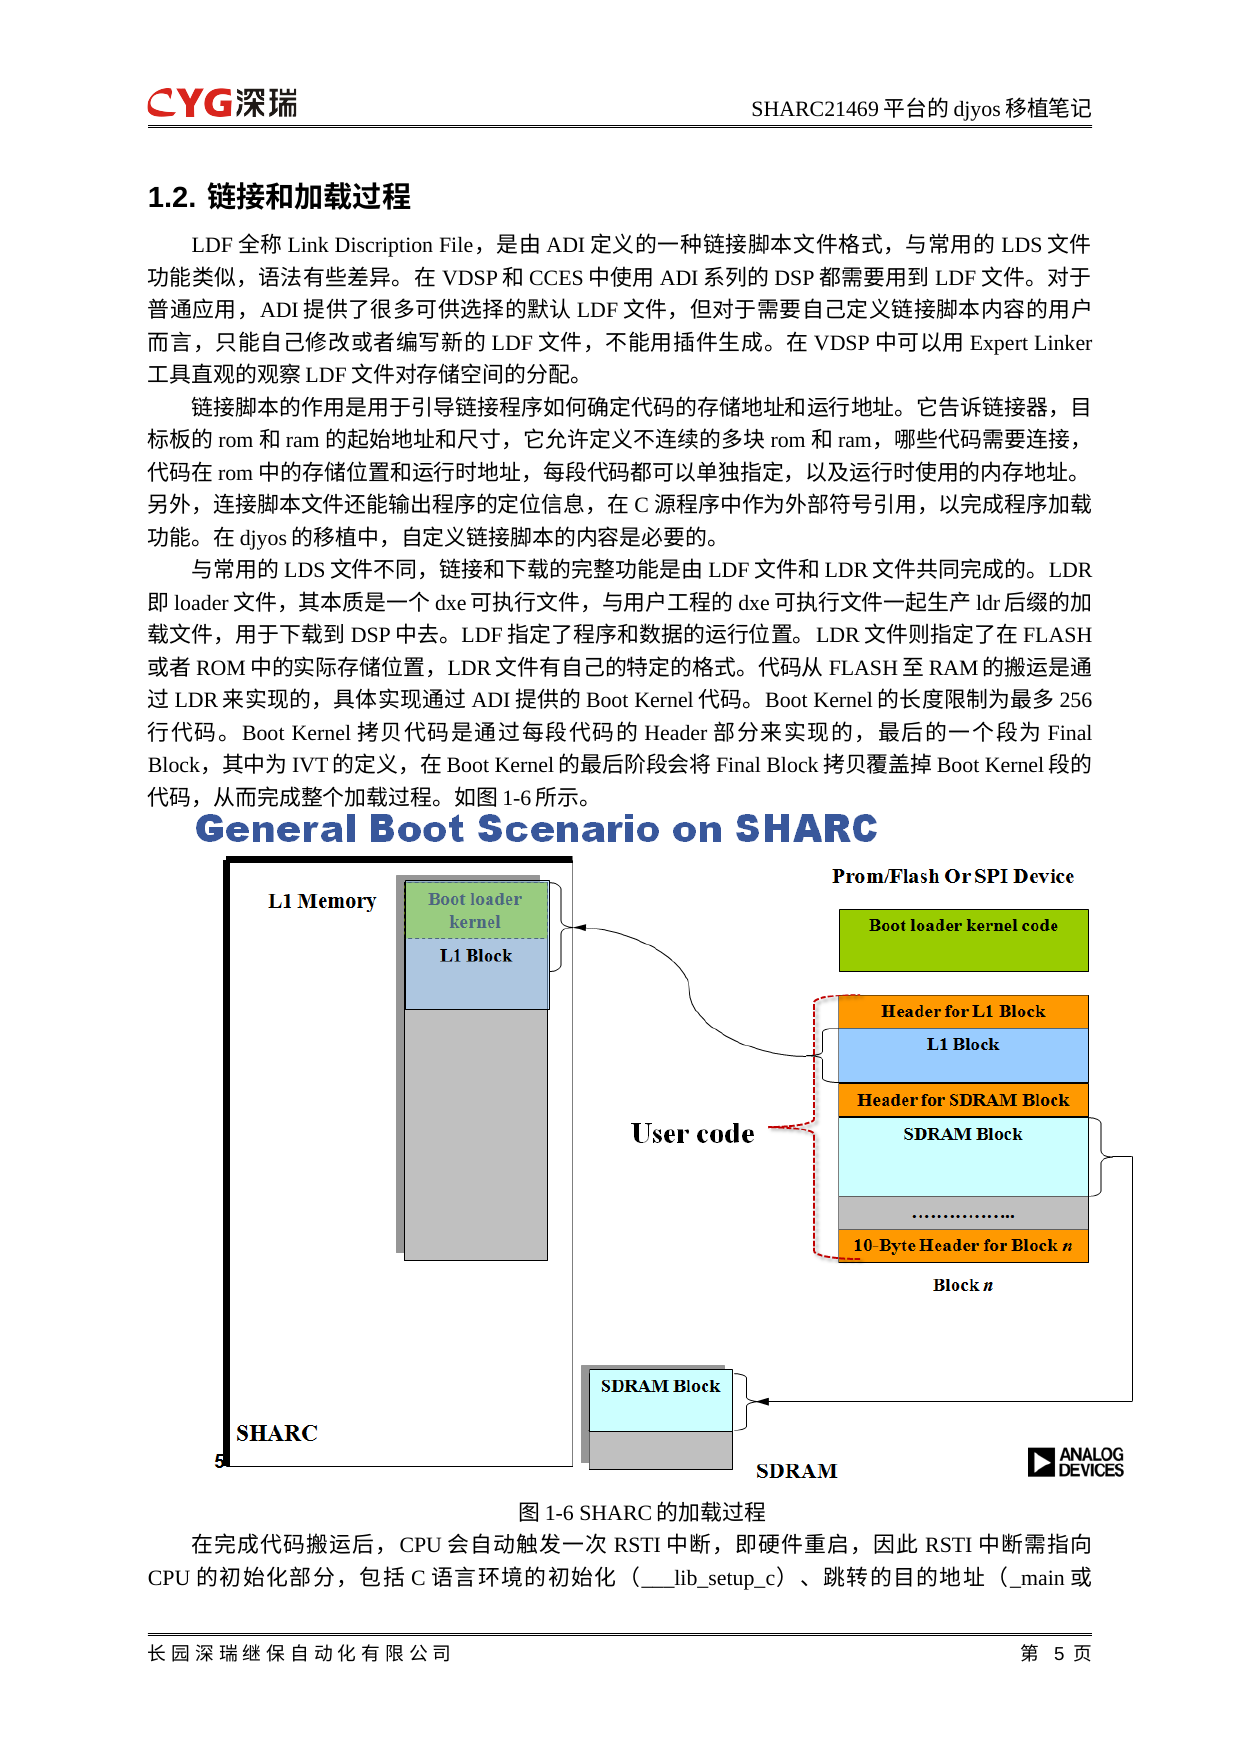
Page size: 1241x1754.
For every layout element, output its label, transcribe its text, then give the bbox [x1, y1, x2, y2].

picture [191, 812, 1137, 1481]
text 与常用的LDS文件不同，链接和下载的完整功能是由LDF文件和LDR文件共同完成的。LDR即loader文件，其本质是一个dxe可执行文件，与用户工程的dxe可执行文件一起生产ldr后缀的加载文件，用于下载到DSP中去。LDF指定了程序和数据的运行位置。LDR文件则指定了在FLASH或者ROM中的实际存储位置，LDR文件有自己的特定的格式。代码从FLASH至RAM的搬运是通过LDR来实现的，具体实现通过ADI提供的Boot Kernel代码。Boot Kernel的长度限制为最多256行代码。Boot Kernel拷贝代码是通过每段代码的Header部分来实现的，最后的一个段为Final Block，其中为IVT的定义，在Boot Kernel的最后阶段会将Final Block拷贝覆盖掉Boot Kernel段的代码，从而完成整个加载过程。如图1-6所示。 [148, 552, 1092, 812]
subtitle 链接和加载过程 [148, 162, 1092, 227]
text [148, 1527, 1092, 1592]
text 图1-6 SHARC的加载过程 [148, 1494, 1092, 1527]
text 链接脚本的作用是用于引导链接程序如何确定代码的存储地址和运行地址。它告诉链接器，目标板的rom 和ram 的起始地址和尺寸，它允许定义不连续的多块rom 和ram，哪些代码需要连接，代码在rom 中的存储位置和运行时地址，每段代码都可以单独指定，以及运行时使用的内存地址。另外，连接脚本文件还能输出程序的定位信息，在C 源程序中作为外部符号引用，以完成程序加载功能。在djyos的移植中，自定义链接脚本的内容是必要的。 [148, 389, 1092, 552]
picture [147, 88, 297, 117]
text LDF全称Link Discription File，是由ADI定义的一种链接脚本文件格式，与常用的LDS文件功能类似，语法有些差异。在VDSP和CCES中使用ADI系列的DSP都需要用到LDF文件。对于普通应用，ADI提供了很多可供选择的默认LDF文件，但对于需要自己定义链接脚本内容的用户而言，只能自己修改或者编写新的LDF文件，不能用插件生成。在VDSP中可以用Expert Linker工具直观的观察LDF文件对存储空间的分配。 [148, 227, 1092, 389]
